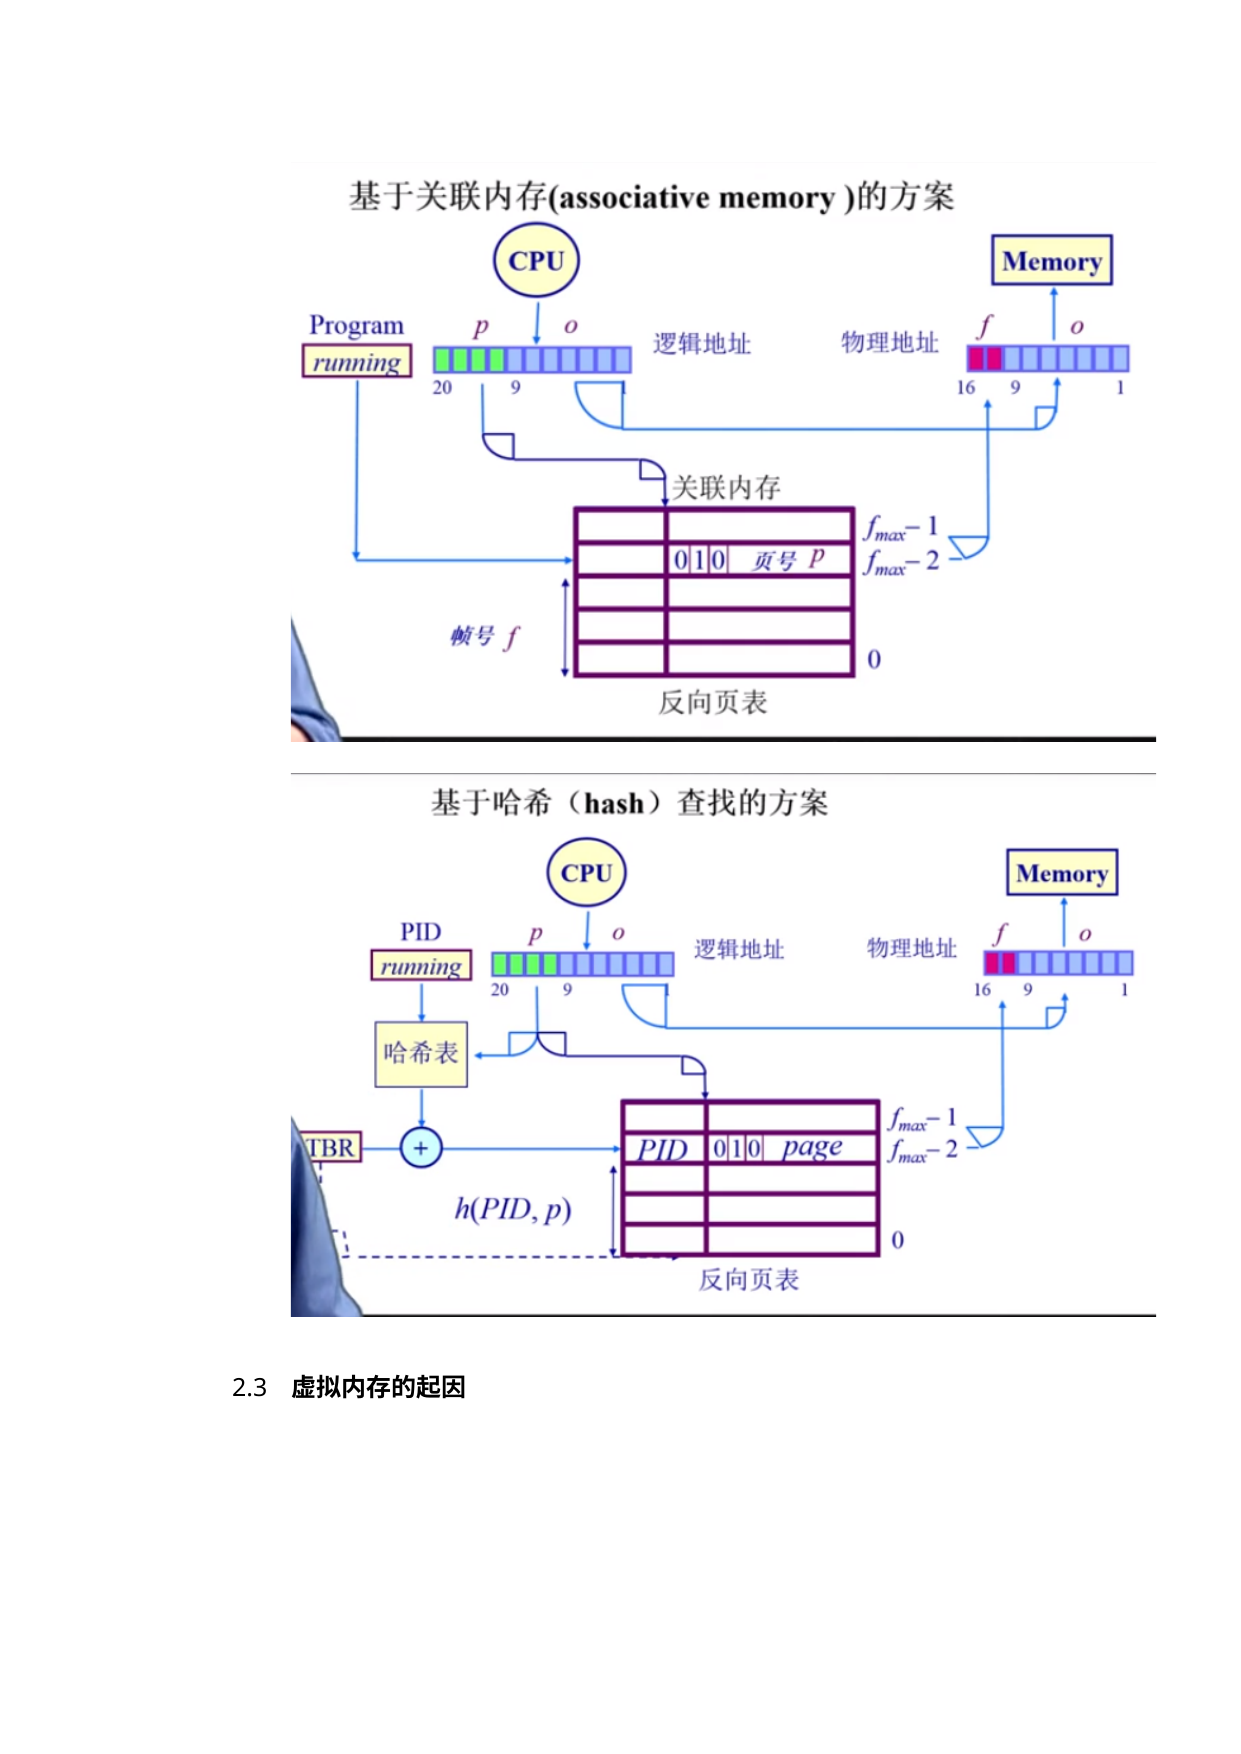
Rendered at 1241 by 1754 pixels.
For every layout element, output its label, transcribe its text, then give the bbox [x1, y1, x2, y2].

picture [290, 162, 1157, 742]
list 虚拟内存的起因 [232, 1353, 1053, 1418]
picture [290, 773, 1157, 1317]
